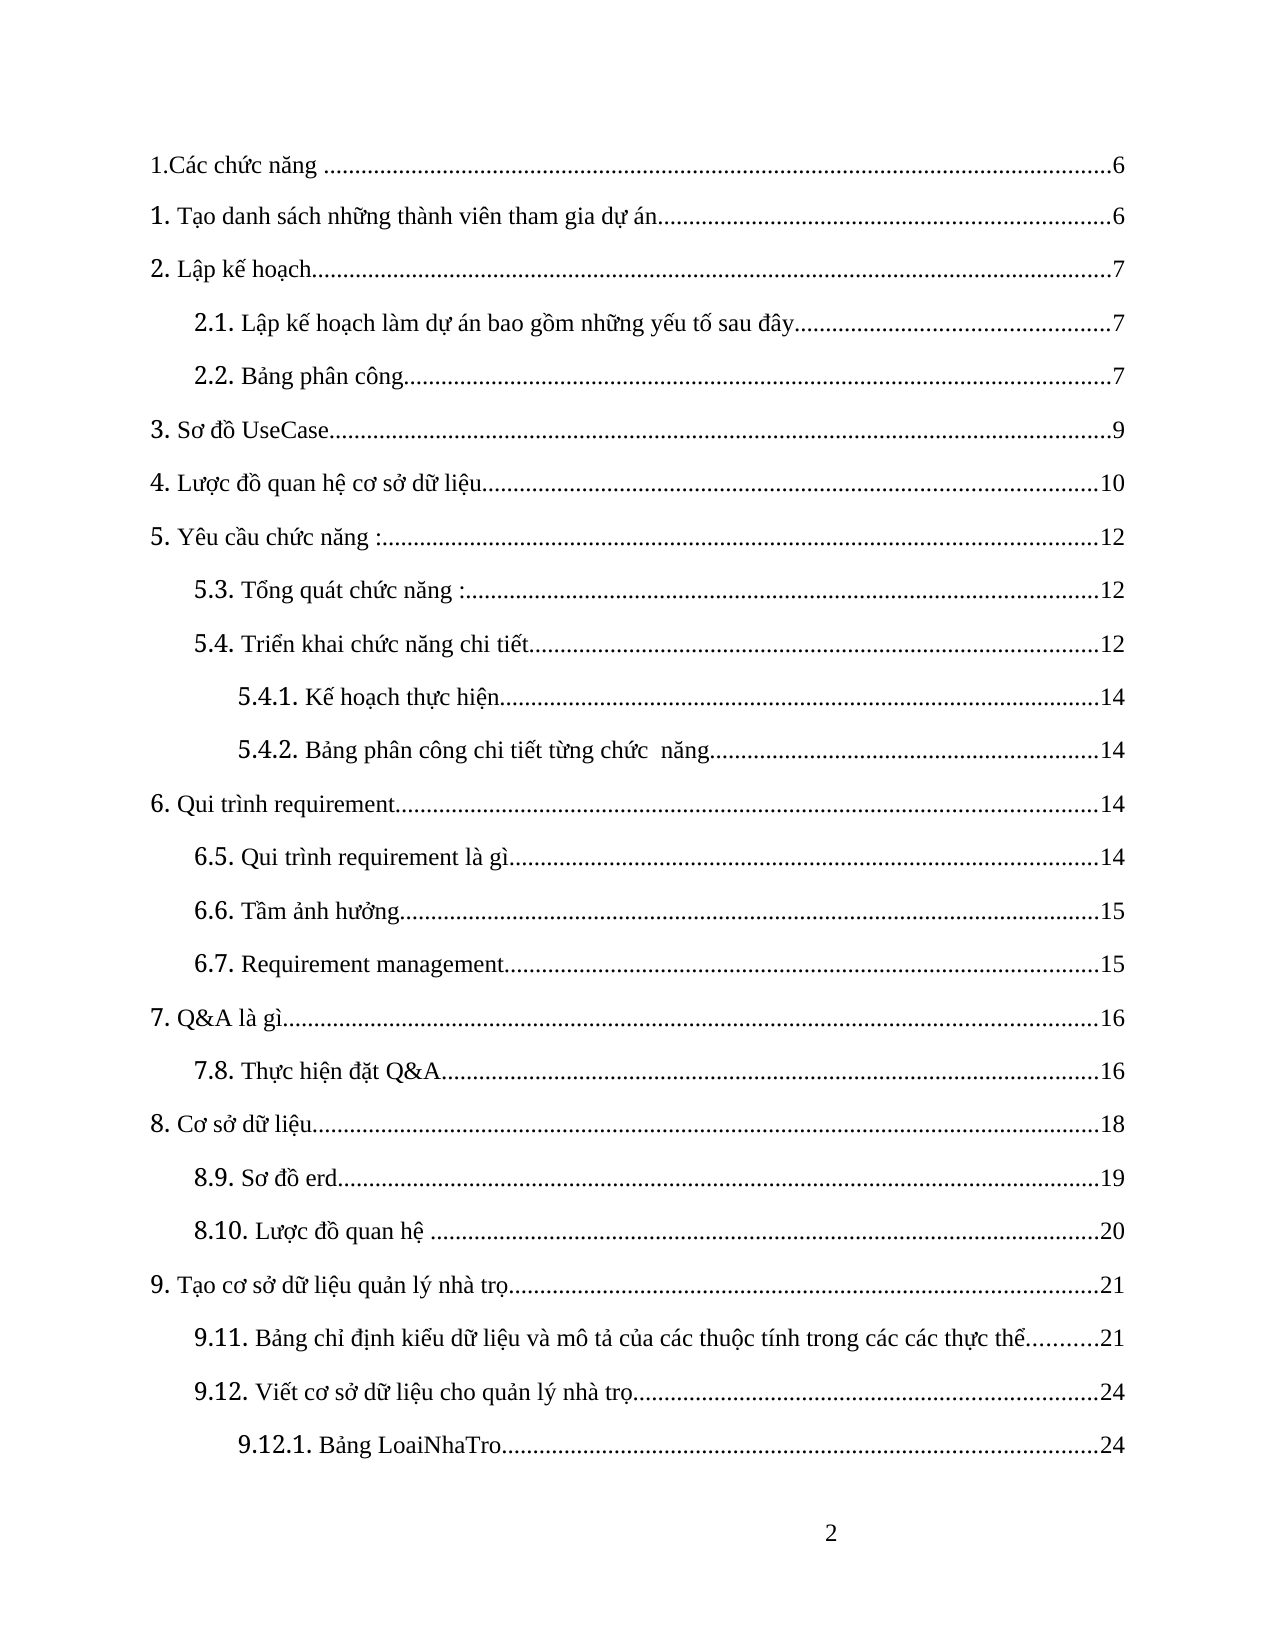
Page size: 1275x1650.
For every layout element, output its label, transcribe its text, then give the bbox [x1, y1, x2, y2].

text 8.9. Sơ đồ erd 19 [194, 1159, 1125, 1194]
text 1. Tạo danh sách những thành viên tham gia dự án 6 [150, 198, 1125, 232]
text 7.8. Thực hiện đặt Q&A 16 [194, 1053, 1125, 1087]
text 6.7. Requirement management 15 [194, 946, 1125, 980]
text 5.3. Tổng quát chức năng : 12 [194, 572, 1125, 606]
text 4. Lược đồ quan hệ cơ sở dữ liệu 10 [150, 465, 1125, 499]
text 8. Cơ sở dữ liệu 18 [150, 1106, 1125, 1140]
text 7. Q&A là gì 16 [150, 999, 1125, 1033]
text 9.11. Bảng chỉ định kiểu dữ liệu và mô tả của các thuộc tính trong các các thực thể 21 [194, 1320, 1125, 1354]
text 2. Lập kế hoạch 7 [150, 251, 1125, 285]
text 6.5. Qui trình requirement là gì 14 [194, 839, 1125, 873]
text 6.6. Tầm ảnh hưởng 15 [194, 892, 1125, 926]
text 2.2. Bảng phân công 7 [194, 358, 1125, 392]
text 3. Sơ đồ UseCase 9 [150, 411, 1125, 446]
text 5.4.2. Bảng phân công chi tiết từng chức năng 14 [237, 732, 1125, 766]
text 8.10. Lược đồ quan hệ 20 [194, 1213, 1125, 1247]
text 5. Yêu cầu chức năng : 12 [150, 518, 1125, 552]
text 1.Các chức năng 6 [150, 150, 1125, 179]
text 9. Tạo cơ sở dữ liệu quản lý nhà trọ 21 [150, 1266, 1125, 1301]
text 2.1. Lập kế hoạch làm dự án bao gồm những yếu tố sau đây 7 [194, 304, 1125, 339]
text 5.4. Triển khai chức năng chi tiết 12 [194, 625, 1125, 659]
text 9.12.1. Bảng LoaiNhaTro 24 [237, 1427, 1125, 1461]
text 5.4.1. Kế hoạch thực hiện 14 [237, 679, 1125, 713]
text 9.12. Viết cơ sở dữ liệu cho quản lý nhà trọ 24 [194, 1373, 1125, 1407]
text 6. Qui trình requirement 14 [150, 786, 1125, 819]
